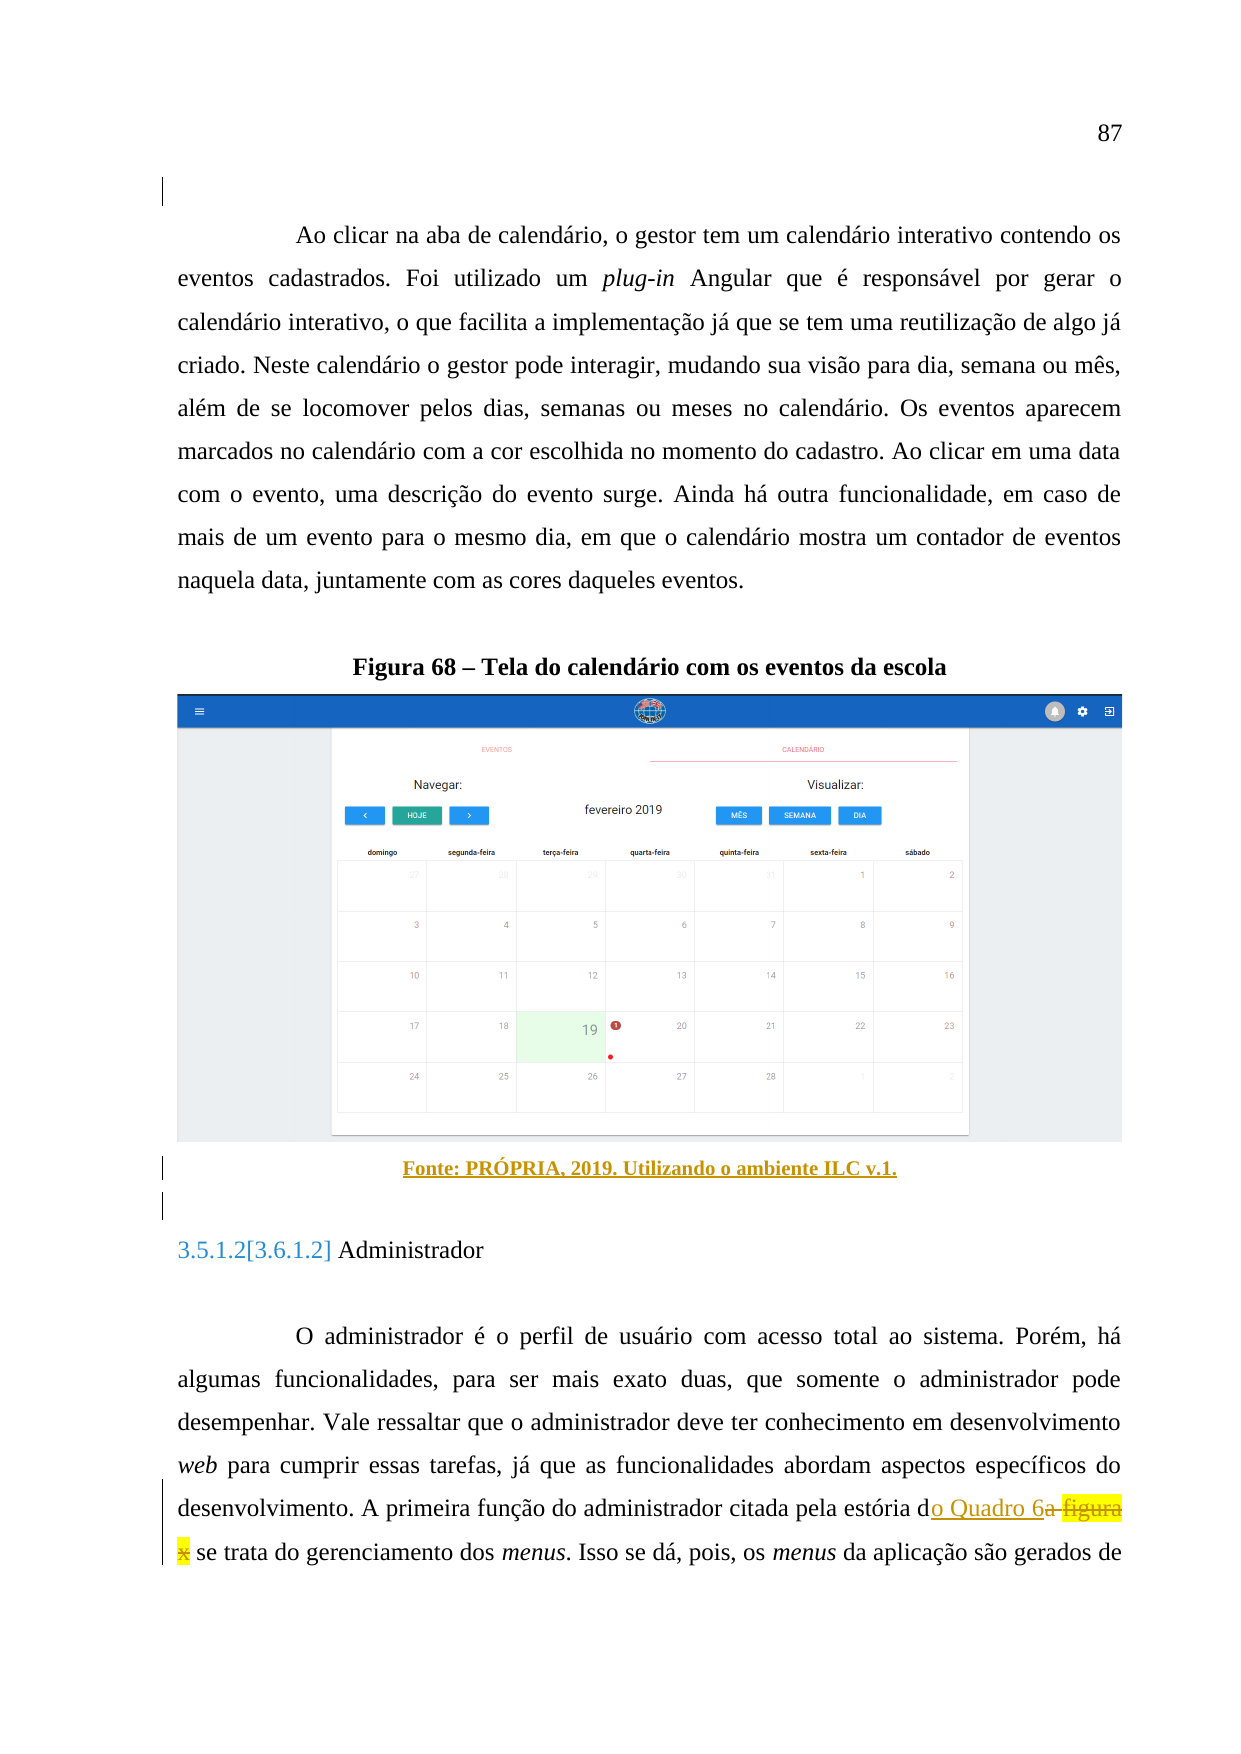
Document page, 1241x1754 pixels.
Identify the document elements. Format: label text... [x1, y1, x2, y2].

subtitle Administrador [177, 1235, 1122, 1263]
picture [177, 694, 1123, 1142]
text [177, 1321, 1122, 1565]
text Ao clicar na aba de calendário, o gestor tem um calendário interativo contendo os eventos cadastrados. Foi utilizado um plug-in Angular que é responsável por gerar o calendário interativo, o que facilita a implementação já que se tem uma reutilização de algo já criado. Neste calendário o gestor pode interagir, mudando sua visão para dia, semana ou mês, além de se locomover pelos dias, semanas ou meses no calendário. Os eventos aparecem marcados no calendário com a cor escolhida no momento do cadastro. Ao clicar em uma data com o evento, uma descrição do evento surge. Ainda há outra funcionalidade, em caso de mais de um evento para o mesmo dia, em que o calendário mostra um contador de eventos naquela data, juntamente com as cores daqueles eventos. [177, 220, 1122, 594]
text Figura – Tela do calendário com os eventos da escola [177, 652, 1122, 680]
